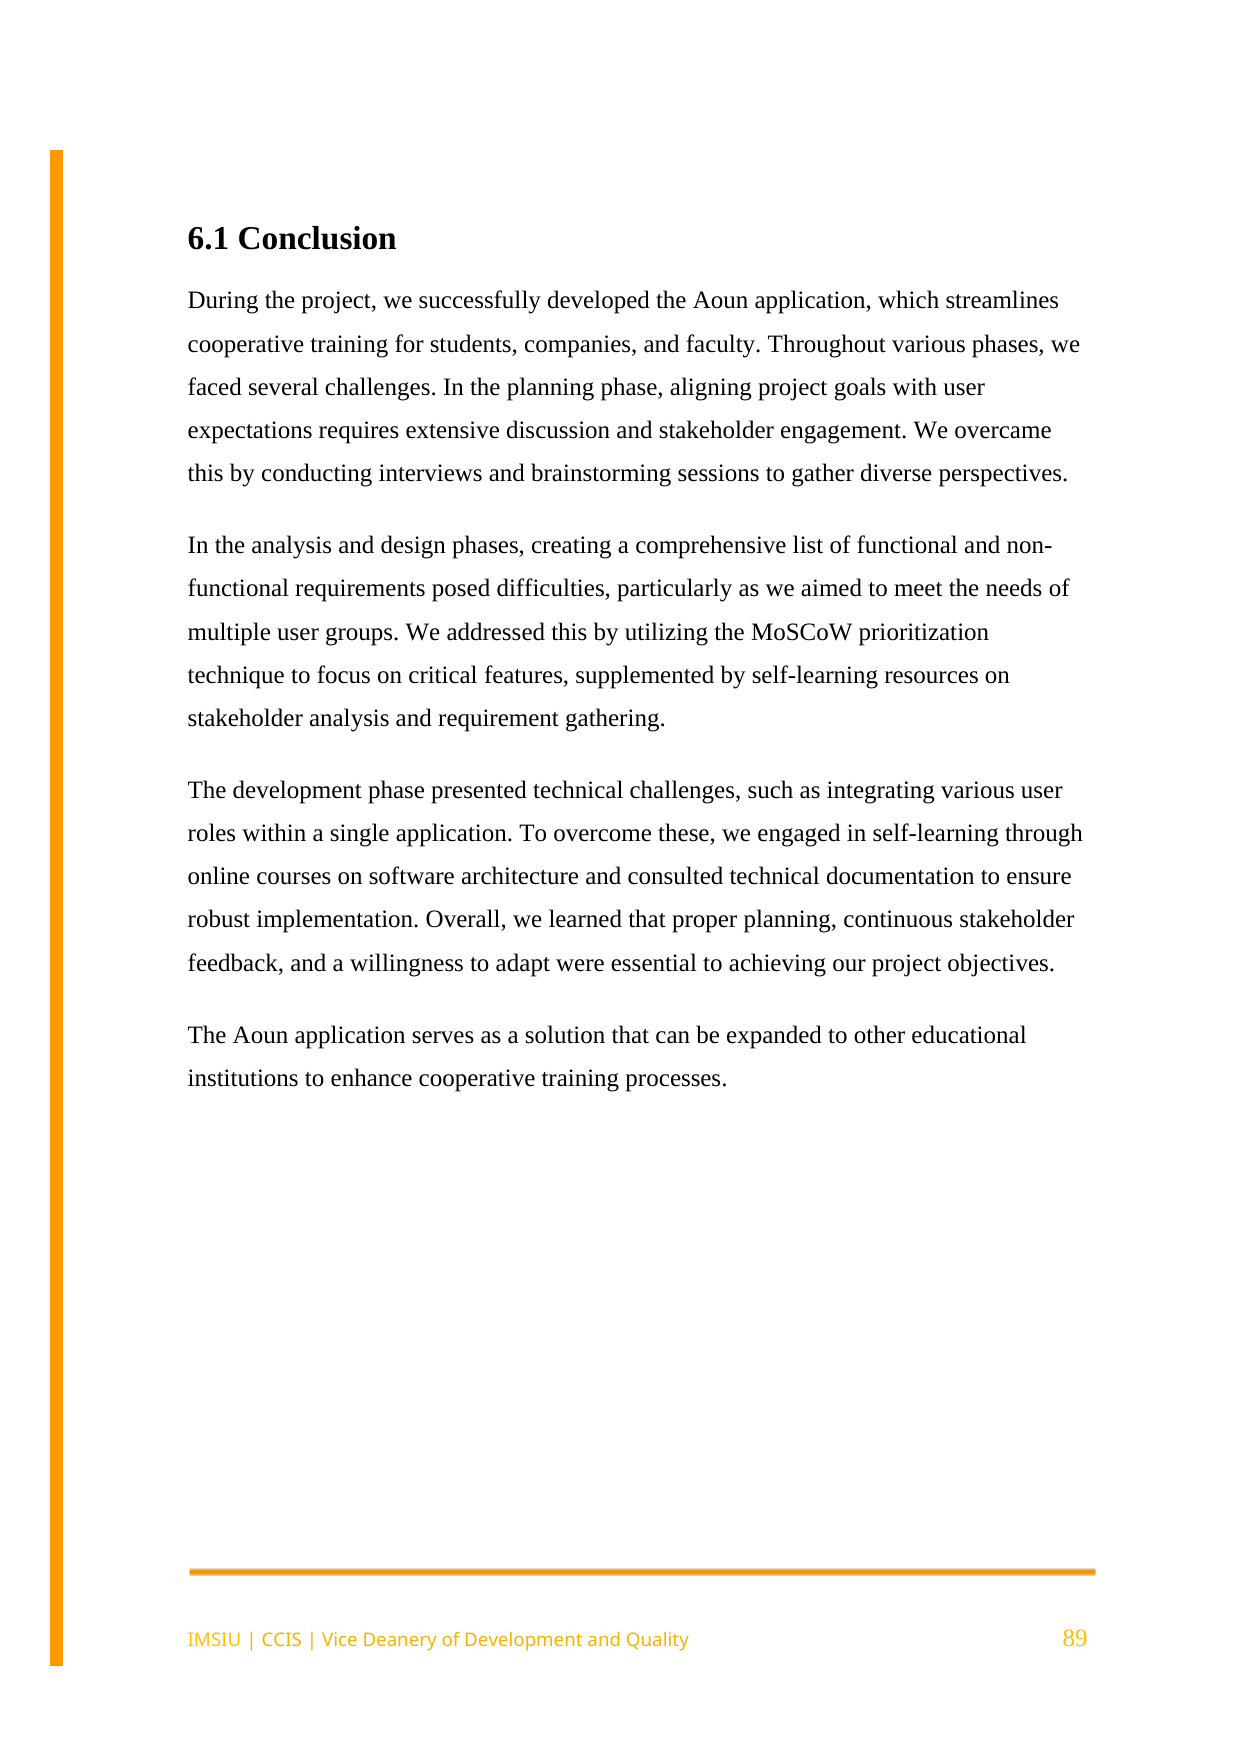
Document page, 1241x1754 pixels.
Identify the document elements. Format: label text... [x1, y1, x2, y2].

picture [187, 1567, 1100, 1576]
text The development phase presented technical challenges, such as integrating various user roles within a single application. To overcome these, we engaged in self-learning through online courses on software architecture and consulted technical documentation to ensure robust implementation. Overall, we learned that proper planning, continuous stakeholder feedback, and a willingness to adapt were essential to achieving our project objectives. [187, 775, 1090, 976]
text During the project, we successfully developed the Aoun application, which streamlines cooperative training for students, companies, and faculty. Throughout various phases, we faced several challenges. In the planning phase, aligning project goals with user expectations requires extensive discussion and stakeholder engagement. We overcame this by conducting interviews and brainstorming sessions to gather diverse perspectives. [187, 286, 1090, 487]
text The Aoun application serves as a solution that can be expanded to other educational institutions to enhance cooperative training processes. [187, 1020, 1090, 1092]
subtitle 6.1 Conclusion [187, 218, 1092, 256]
text In the analysis and design phases, creating a comprehensive list of functional and non-functional requirements posed difficulties, particularly as we aimed to meet the needs of multiple user groups. We addressed this by utilizing the MoSCoW prioritization technique to focus on critical features, supplemented by self-learning resources on stakeholder analysis and requirement gathering. [187, 530, 1090, 732]
